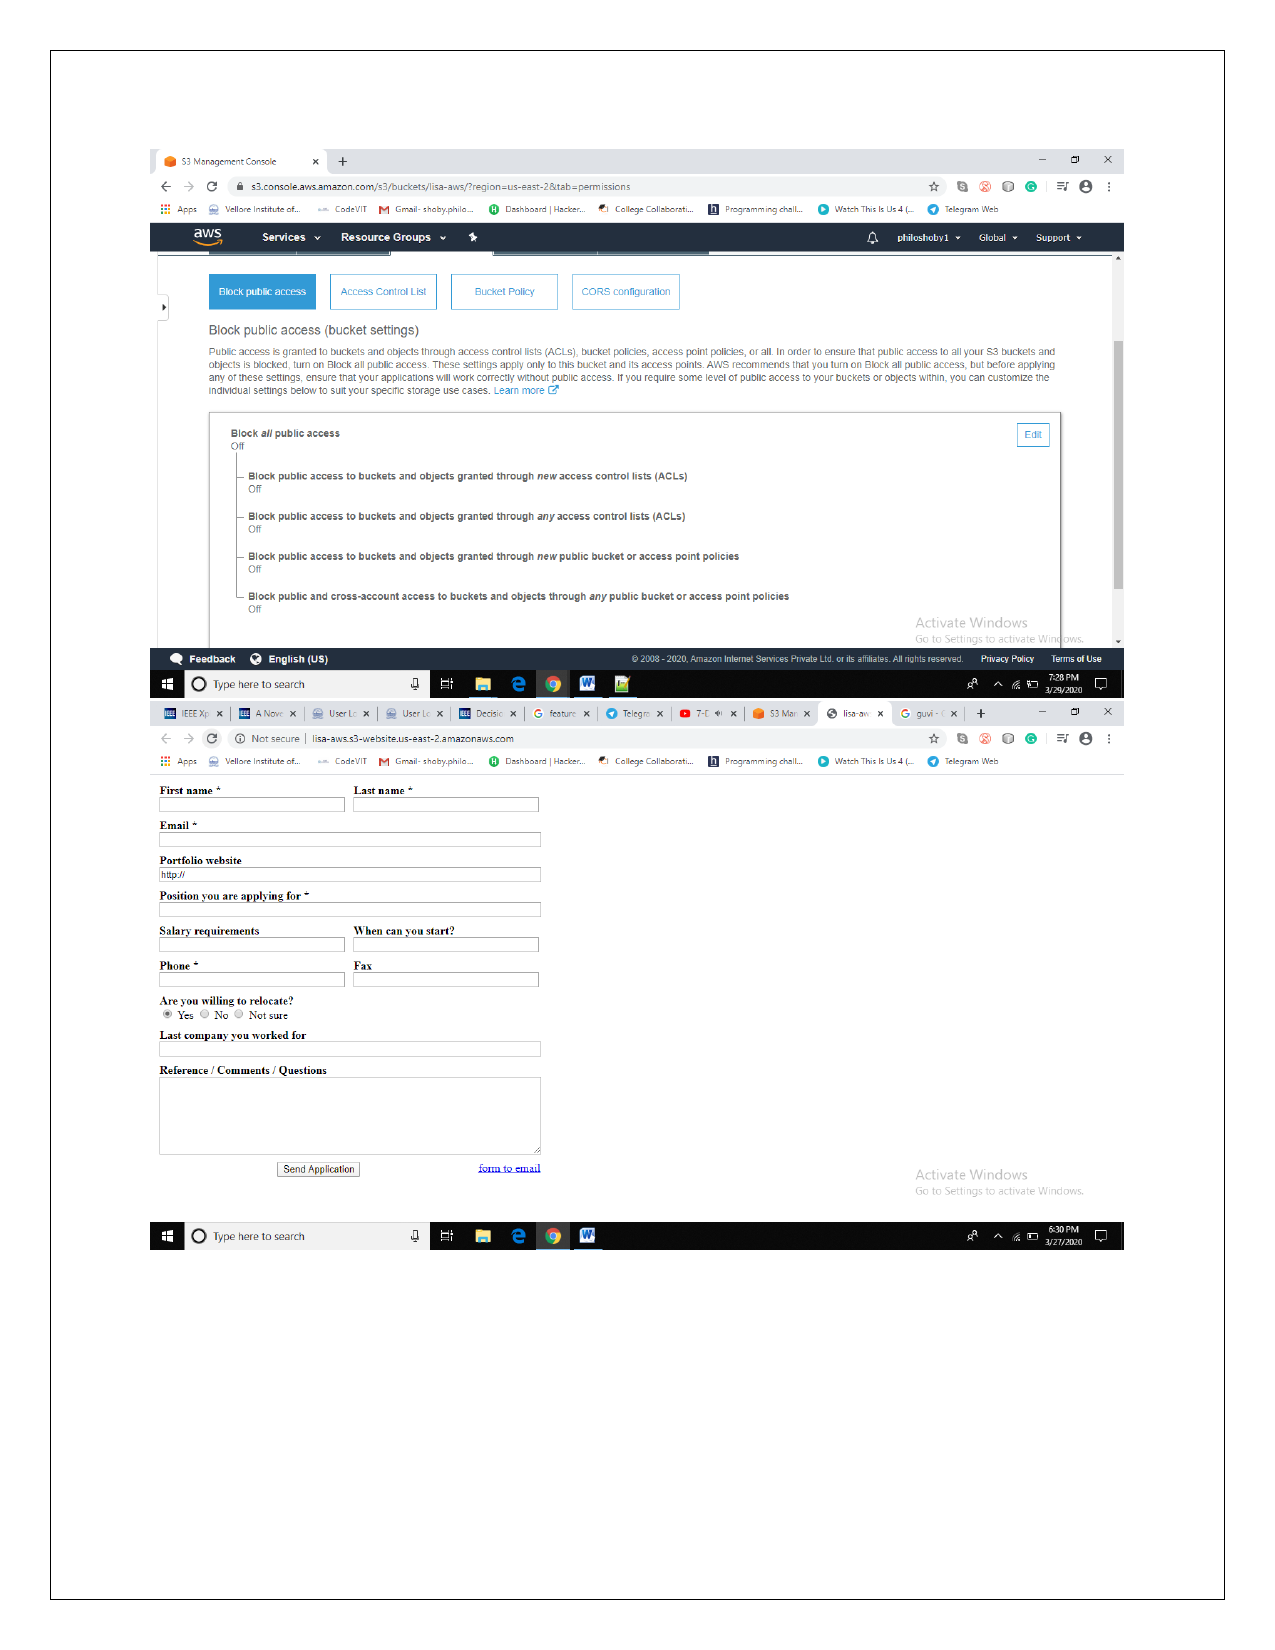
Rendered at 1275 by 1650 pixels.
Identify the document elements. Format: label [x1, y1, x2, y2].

picture [150, 701, 1124, 1250]
picture [150, 149, 1124, 698]
